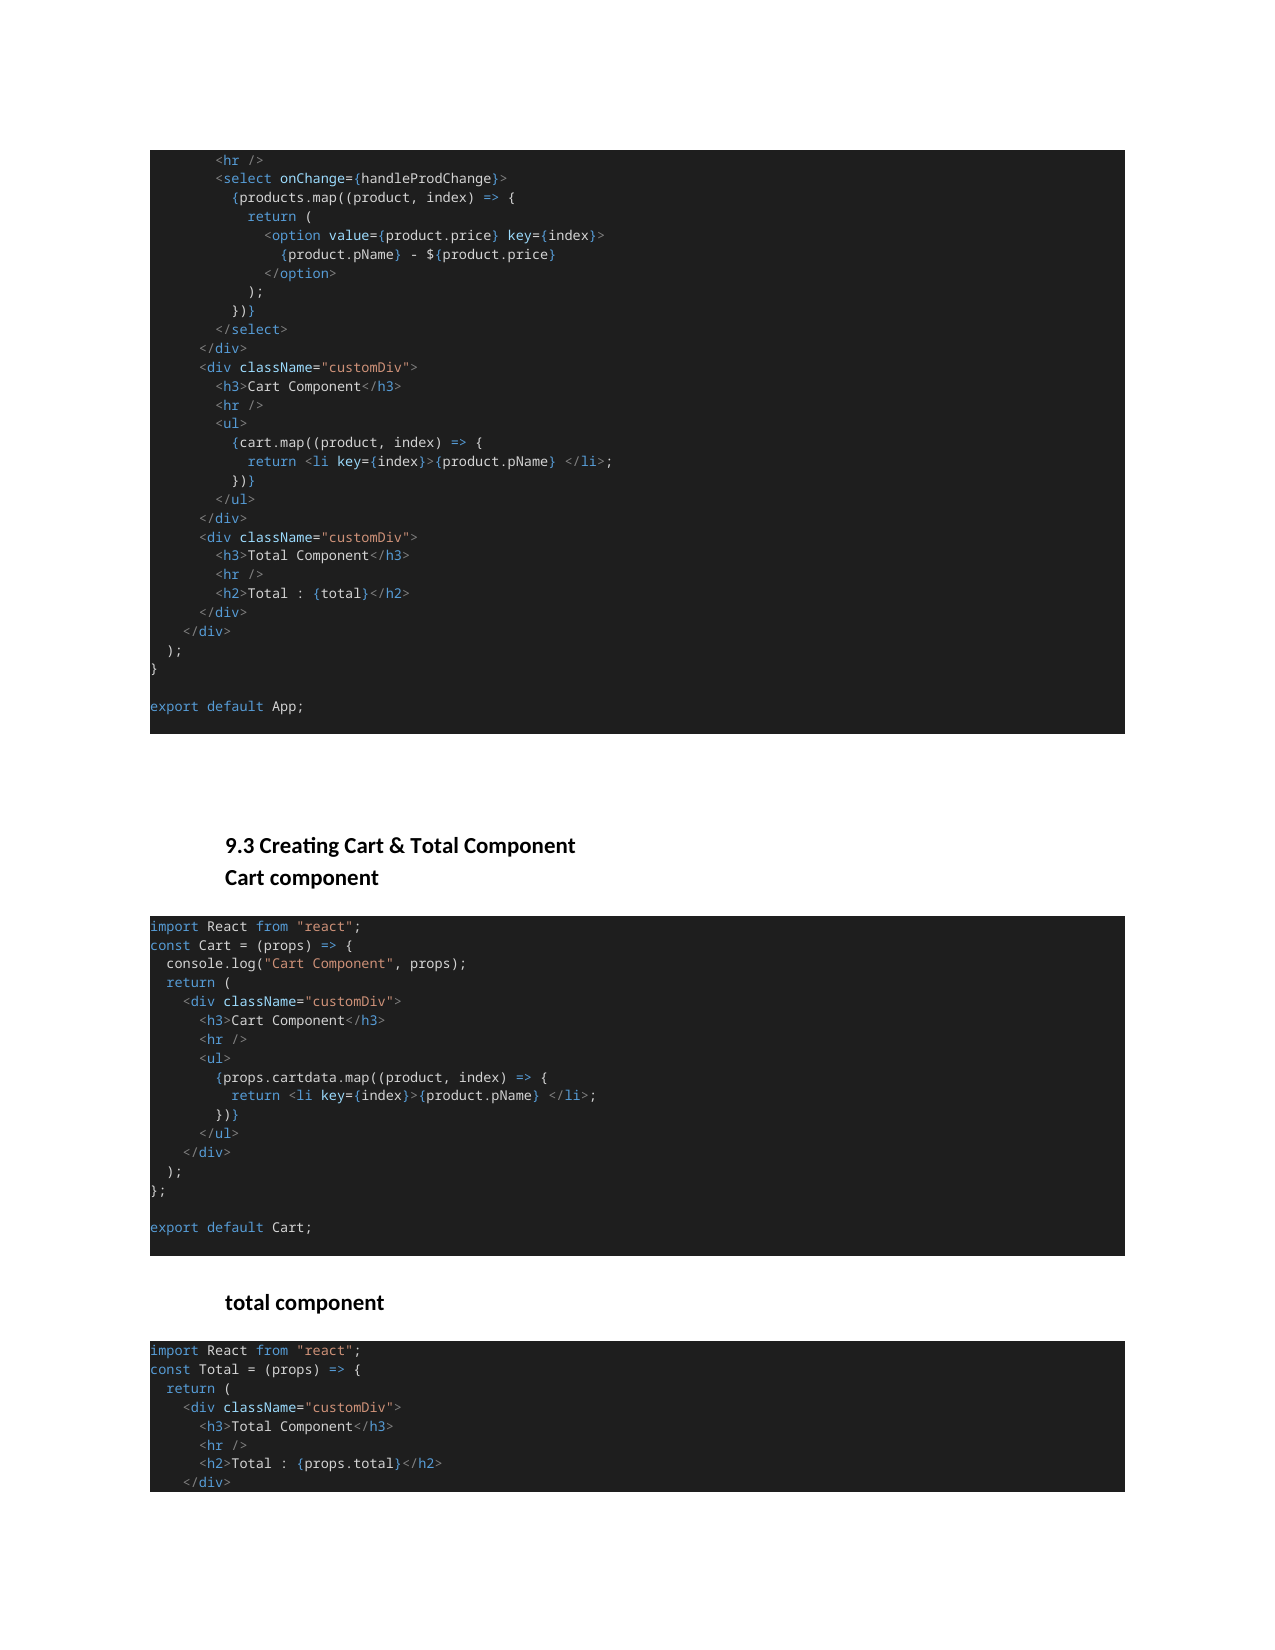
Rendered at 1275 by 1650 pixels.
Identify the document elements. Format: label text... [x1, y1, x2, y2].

text <h3>Total Component</h3> [150, 546, 1125, 565]
text <h3>Cart Component</h3> [150, 376, 1125, 395]
text </select> [150, 320, 1125, 338]
text {product.pName} - ${product.price} [150, 244, 1125, 263]
text </div> [150, 508, 1125, 527]
text <div className="customDiv"> [150, 527, 1125, 546]
text return ( [150, 1378, 1125, 1397]
text })} [150, 1105, 1125, 1124]
text <h3>Total Component</h3> [150, 1416, 1125, 1435]
text <hr /> [150, 1435, 1125, 1454]
text </div> [150, 621, 1125, 640]
text <hr /> [150, 1029, 1125, 1048]
text }; [150, 1180, 1125, 1199]
text } [150, 659, 1125, 678]
text ); [150, 1161, 1125, 1180]
text </div> [150, 338, 1125, 357]
text </ul> [150, 1124, 1125, 1142]
text return <li key={index}>{product.pName} </li>; [150, 452, 1125, 471]
text <hr /> [150, 150, 1125, 169]
text return <li key={index}>{product.pName} </li>; [150, 1086, 1125, 1105]
text const Total = (props) => { [150, 1360, 1125, 1378]
text </option> [150, 263, 1125, 282]
text {cart.map((product, index) => { [150, 433, 1125, 452]
text <h3>Cart Component</h3> [150, 1011, 1125, 1029]
text {products.map((product, index) => { [150, 188, 1125, 207]
text <hr /> [150, 395, 1125, 414]
text return ( [150, 973, 1125, 992]
text export default Cart; [150, 1218, 1125, 1237]
text <hr /> [150, 565, 1125, 584]
text </div> [150, 1142, 1125, 1161]
text <h2>Total : {total}</h2> [150, 584, 1125, 602]
text })} [150, 471, 1125, 489]
text </div> [150, 602, 1125, 621]
text <h2>Total : {props.total}</h2> [150, 1454, 1125, 1473]
text import React from "react"; [150, 916, 1125, 935]
text return ( [150, 207, 1125, 225]
text <div className="customDiv"> [150, 1397, 1125, 1416]
text <option value={product.price} key={index}> [150, 225, 1125, 244]
text {props.cartdata.map((product, index) => { [150, 1067, 1125, 1086]
text <select onChange={handleProdChange}> [150, 169, 1125, 188]
text const Cart = (props) => { [150, 935, 1125, 954]
text ); [150, 640, 1125, 659]
text export default App; [150, 697, 1125, 716]
text </ul> [150, 489, 1125, 508]
list Cart component [225, 863, 1125, 891]
text </div> [150, 1473, 1125, 1492]
text <ul> [150, 1048, 1125, 1067]
list 9.3 Creating Cart & Total Component [225, 831, 1125, 859]
text ); [150, 282, 1125, 301]
list total component [225, 1288, 1125, 1316]
text import React from "react"; [150, 1341, 1125, 1360]
text <div className="customDiv"> [150, 357, 1125, 376]
text <ul> [150, 414, 1125, 433]
text console.log("Cart Component", props); [150, 954, 1125, 973]
text <div className="customDiv"> [150, 992, 1125, 1011]
text })} [150, 301, 1125, 320]
